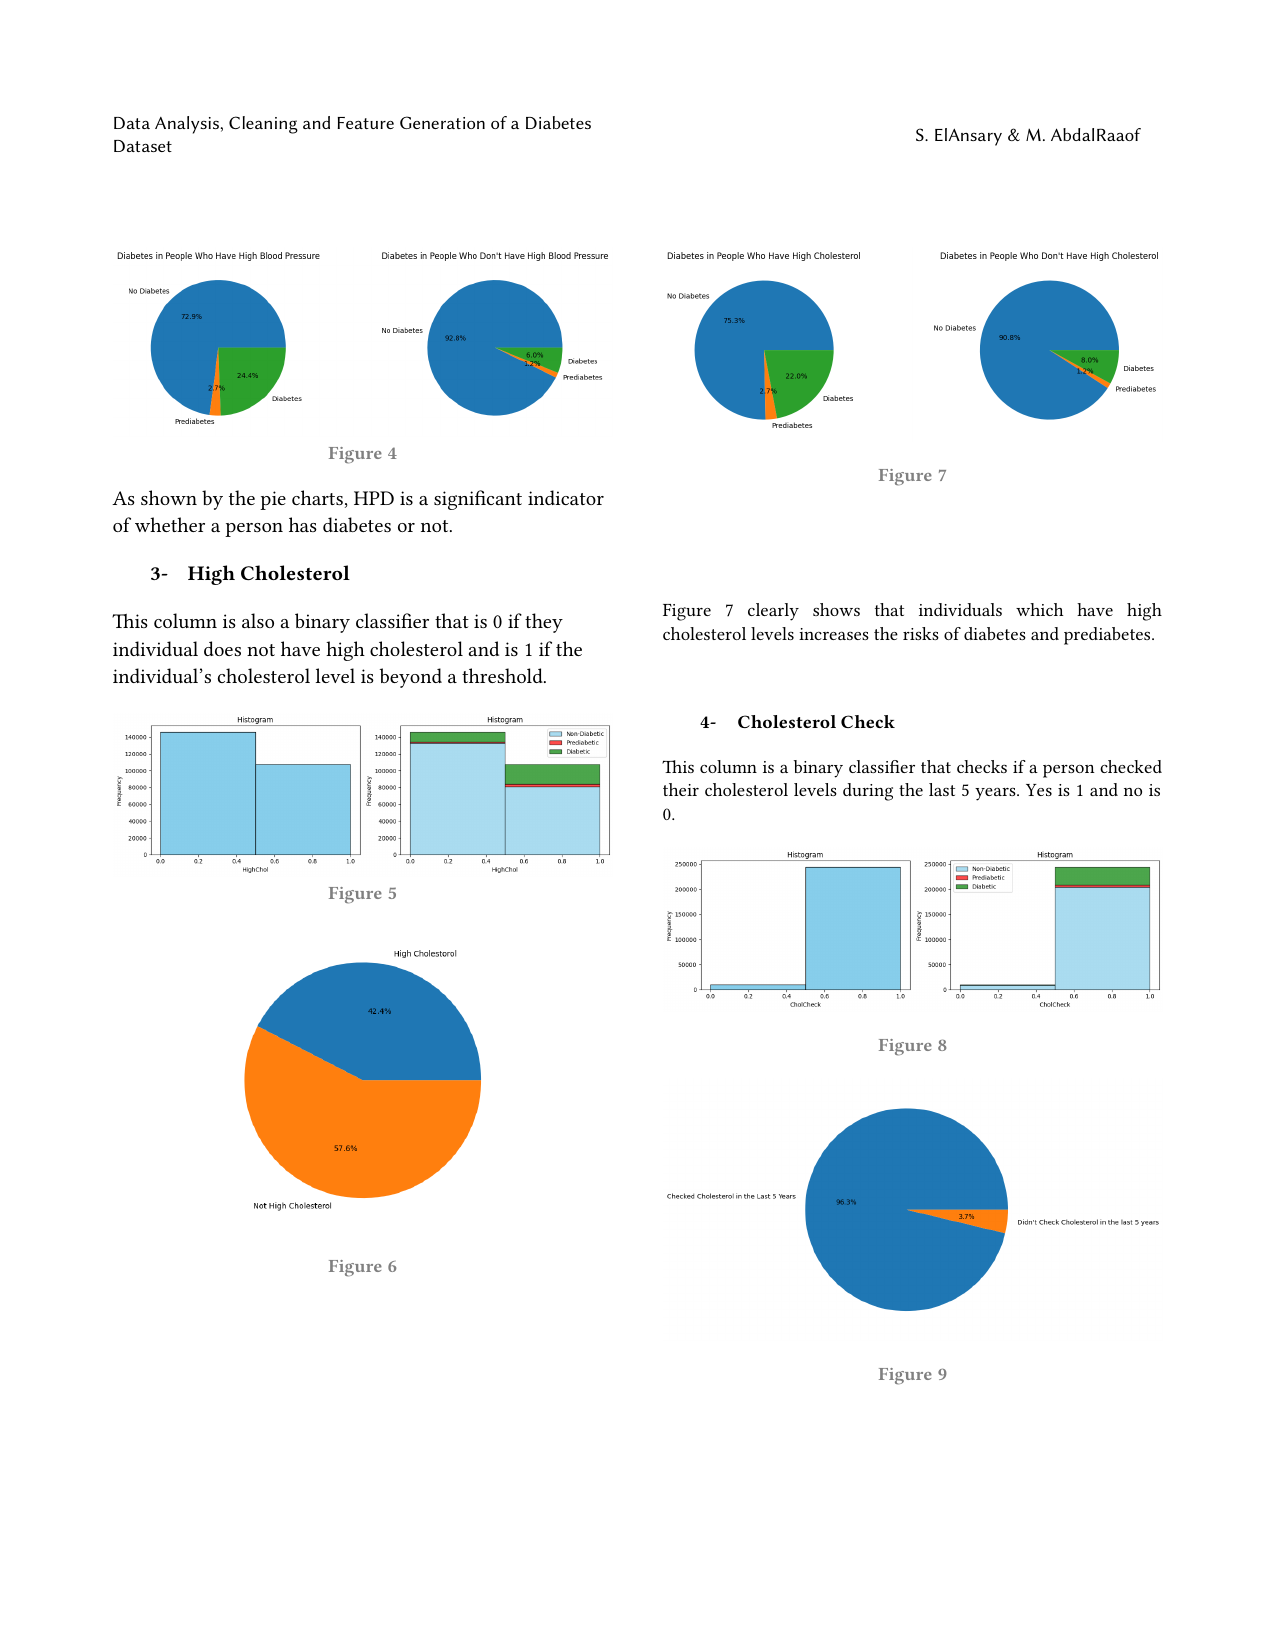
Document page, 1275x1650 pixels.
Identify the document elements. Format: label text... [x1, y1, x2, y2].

text Figure 5 [112, 883, 612, 904]
picture [112, 713, 613, 877]
text This column is also a binary classifier that is 0 if they individual does not have high cholesterol and is 1 if the individual’s cholesterol level is beyond a threshold. [112, 610, 612, 689]
text Figure 7 clearly shows that individuals which have high cholesterol levels increases the risks of diabetes and prediabetes. [662, 600, 1162, 645]
picture [209, 927, 516, 1233]
text Figure 9 [662, 1364, 1162, 1385]
list Cholesterol Check [700, 712, 1162, 733]
text This column is a binary classifier that checks if a person checked their cholesterol levels during the last 5 years. Yes is 1 and no is 0. [662, 756, 1162, 824]
text Figure 8 [662, 1034, 1162, 1056]
text As shown by the pie charts, HPD is a significant indicator of whether a person has diabetes or not. [112, 487, 612, 538]
text Figure 6 [112, 1256, 612, 1277]
text Figure 4 [112, 442, 612, 464]
picture [662, 847, 1163, 1012]
text Figure 7 [662, 464, 1162, 486]
picture [662, 247, 1163, 442]
picture [662, 1078, 1163, 1341]
list High Cholesterol [150, 562, 612, 586]
picture [112, 247, 613, 437]
